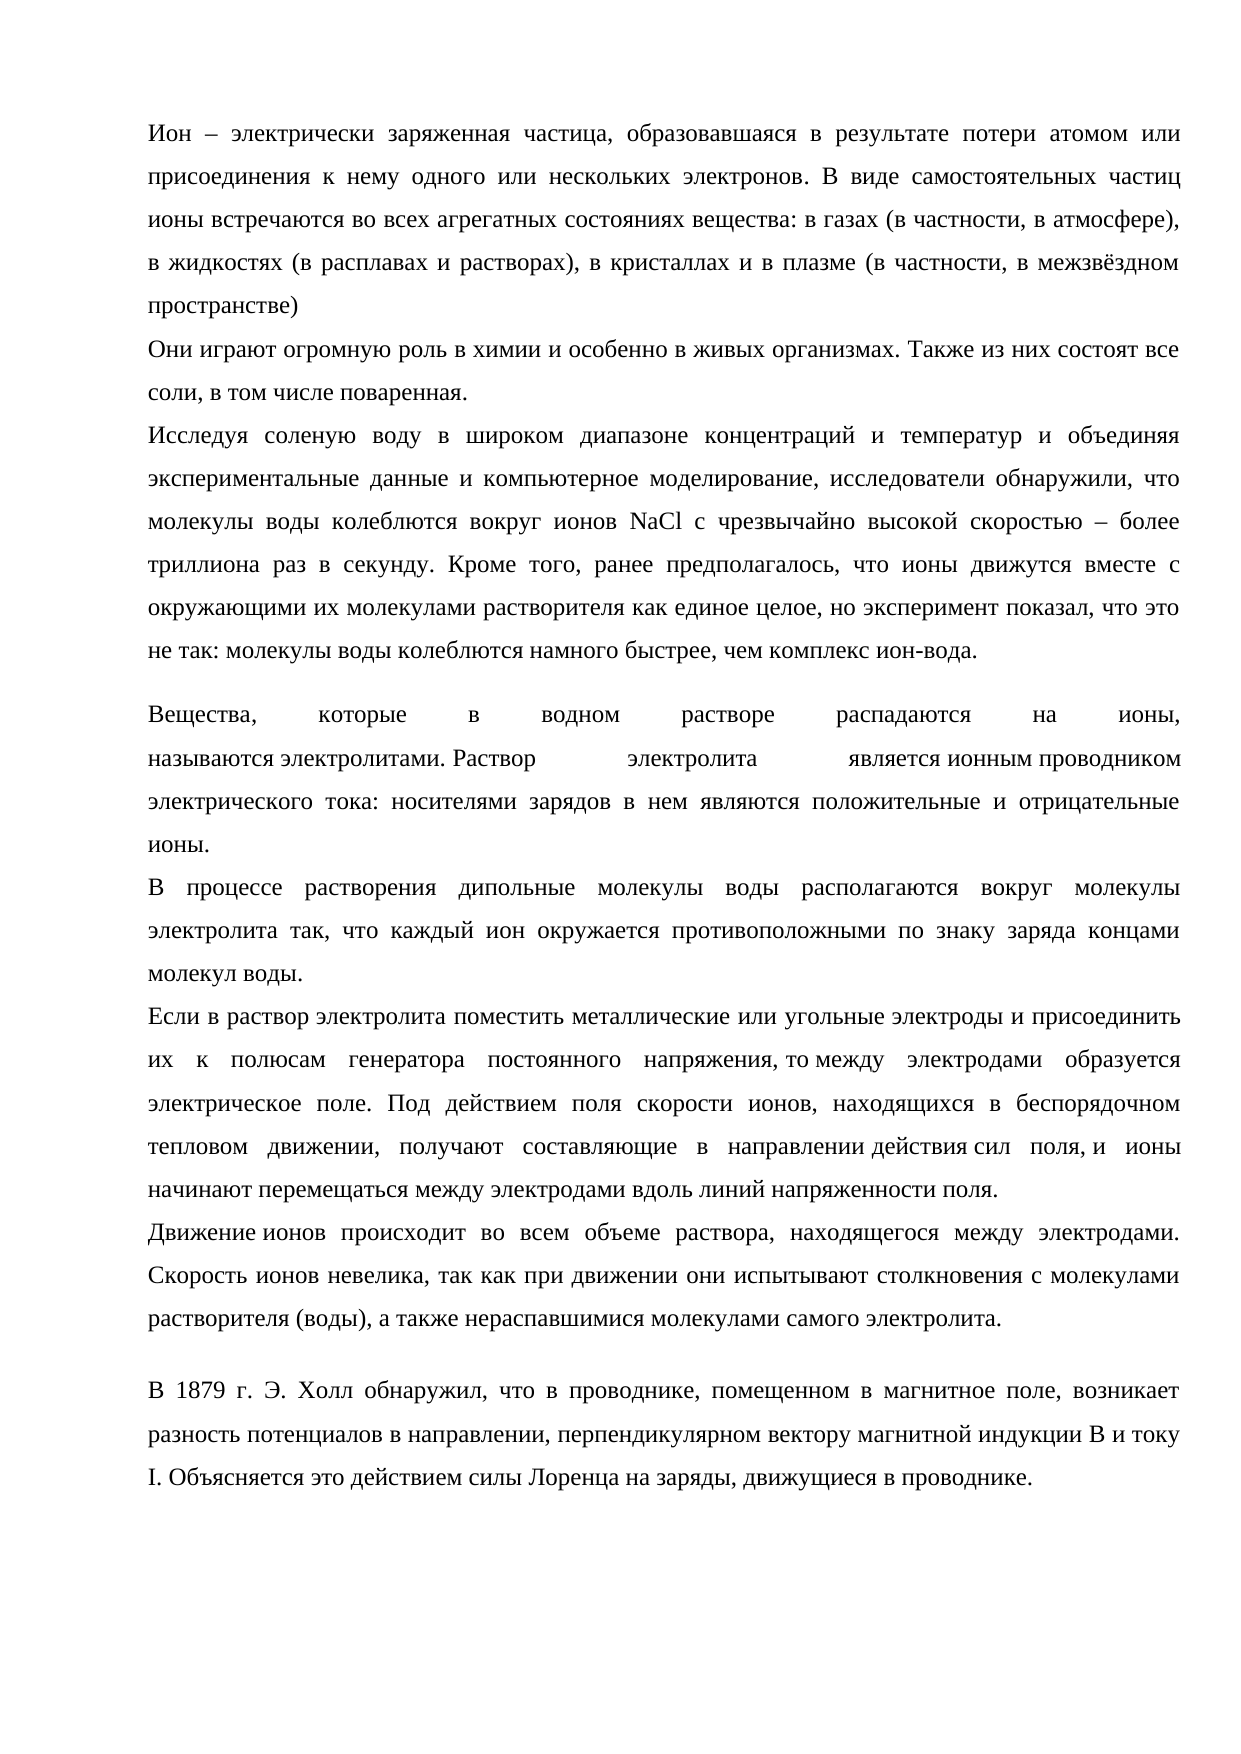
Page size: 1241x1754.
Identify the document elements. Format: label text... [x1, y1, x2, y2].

list Ион – электрически заряженная частица, образовавшаяся в результате потери атомом или присоединения к нему одного или нескольких электронов. В виде самостоятельных частиц ионы встречаются во всех агрегатных состояниях вещества: в газах (в частности, в атмосфере), в жидкостях (в расплавах и растворах), в кристаллах и в плазме (в частности, в межзвёздном пространстве) [148, 118, 1181, 319]
list Исследуя соленую воду в широком диапазоне концентраций и температур и объединяя экспериментальные данные и компьютерное моделирование, исследователи обнаружили, что молекулы воды колеблются вокруг ионов NaCl с чрезвычайно высокой скоростью – более триллиона раз в секунду. Кроме того, ранее предполагалось, что ионы движутся вместе с окружающими их молекулами растворителя как единое целое, но эксперимент показал, что это не так: молекулы воды колеблются намного быстрее, чем комплекс ион-вода. [148, 420, 1181, 664]
text В 1879 г. Э. Холл обнаружил, что в проводнике, помещенном в магнитное поле, возникает разность потенциалов в направлении, перпендикулярном вектору магнитной индукции B и току I. Объясняется это действием силы Лоренца на заряды, движущиеся в проводнике. [148, 1376, 1181, 1491]
text Движение ионов происходит во всем объеме раствора, находящегося между электродами. Скорость ионов невелика, так как при движении они испытывают столкновения с молекулами растворителя (воды), а также нераспавшимися молекулами самого электролита. [148, 1217, 1181, 1332]
list Они играют огромную роль в химии и особенно в живых организмах. Также из них состоят все соли, в том числе поваренная. [148, 334, 1181, 406]
text В процессе растворения дипольные молекулы воды располагаются вокруг молекулы электролита так, что каждый ион окружается противоположными по знаку заряда концами молекул воды. [148, 872, 1181, 987]
text Вещества, которые в водном растворе распадаются на ионы, называются электролитами. Раствор электролита является ионным проводником электрического тока: носителями зарядов в нем являются положительные и отрицательные ионы. [148, 699, 1181, 858]
text Если в раствор электролита поместить металлические или угольные электроды и присоединить их к полюсам генератора постоянного напряжения, то между электродами образуется электрическое поле. Под действием поля скорости ионов, находящихся в беспорядочном тепловом движении, получают составляющие в направлении действия сил поля, и ионы начинают перемещаться между электродами вдоль линий напряженности поля. [148, 1001, 1181, 1203]
